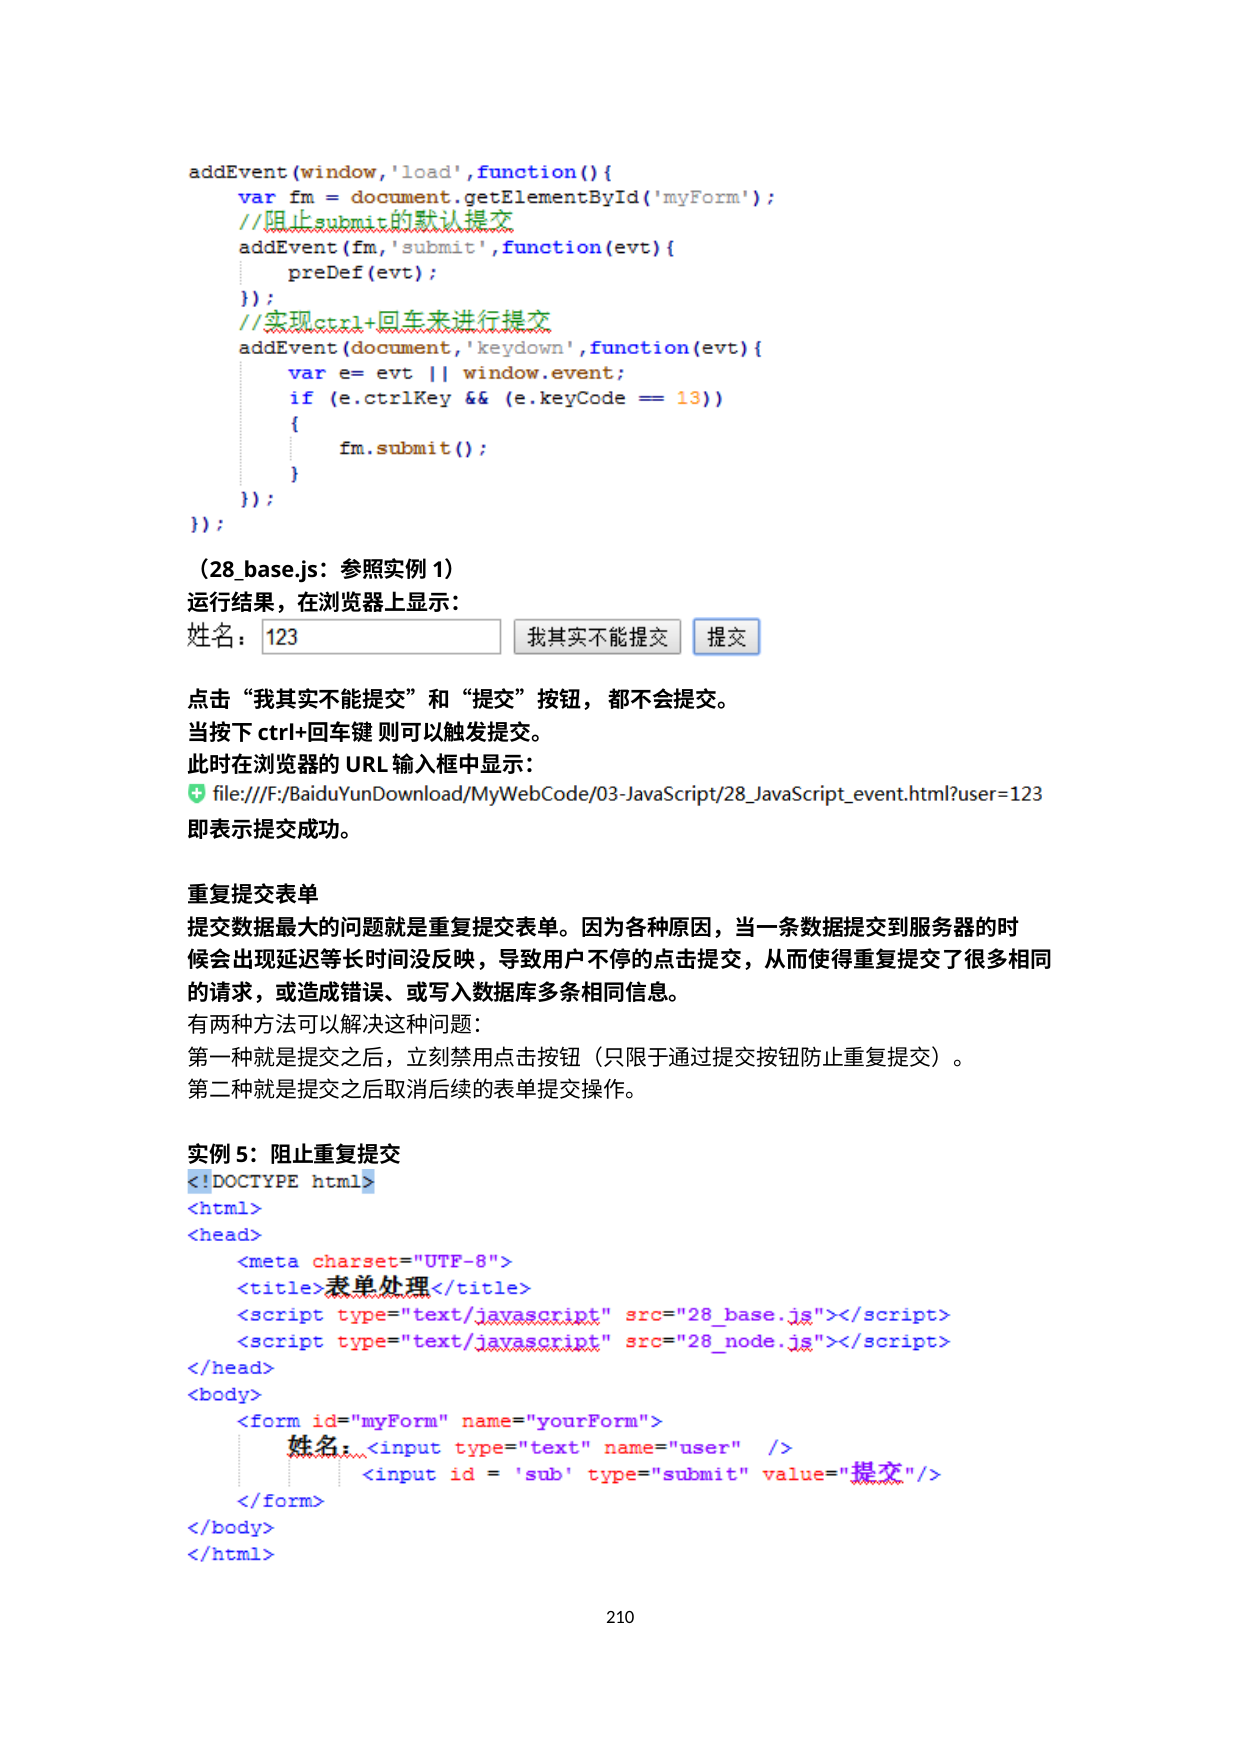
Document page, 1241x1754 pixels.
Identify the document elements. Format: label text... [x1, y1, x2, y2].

text 运行结果，在浏览器上显示： [187, 584, 1053, 617]
picture [187, 162, 805, 536]
picture [187, 1169, 960, 1565]
text 此时在浏览器的URL输入框中显示： [187, 747, 1053, 779]
text 实例5：阻止重复提交 [187, 1137, 1053, 1169]
picture [187, 779, 1053, 811]
text 当按下ctrl+回车键 则可以触发提交。 [187, 714, 1053, 747]
text 即表示提交成功。 [187, 812, 1053, 844]
text 重复提交表单 [187, 877, 1053, 909]
text 候会出现延迟等长时间没反映，导致用户不停的点击提交，从而使得重复提交了很多相同的请求，或造成错误、或写入数据库多条相同信息。 [187, 942, 1053, 1007]
text 第一种就是提交之后，立刻禁用点击按钮（只限于通过提交按钮防止重复提交）。 [187, 1039, 1053, 1072]
text 第二种就是提交之后取消后续的表单提交操作。 [187, 1072, 1053, 1104]
text 提交数据最大的问题就是重复提交表单。因为各种原因，当一条数据提交到服务器的时 [187, 909, 1053, 942]
text 点击“我其实不能提交”和“提交”按钮， 都不会提交。 [187, 682, 1053, 714]
text 有两种方法可以解决这种问题： [187, 1007, 1053, 1039]
picture [187, 617, 766, 658]
text （28_base.js：参照实例1） [187, 552, 1053, 584]
